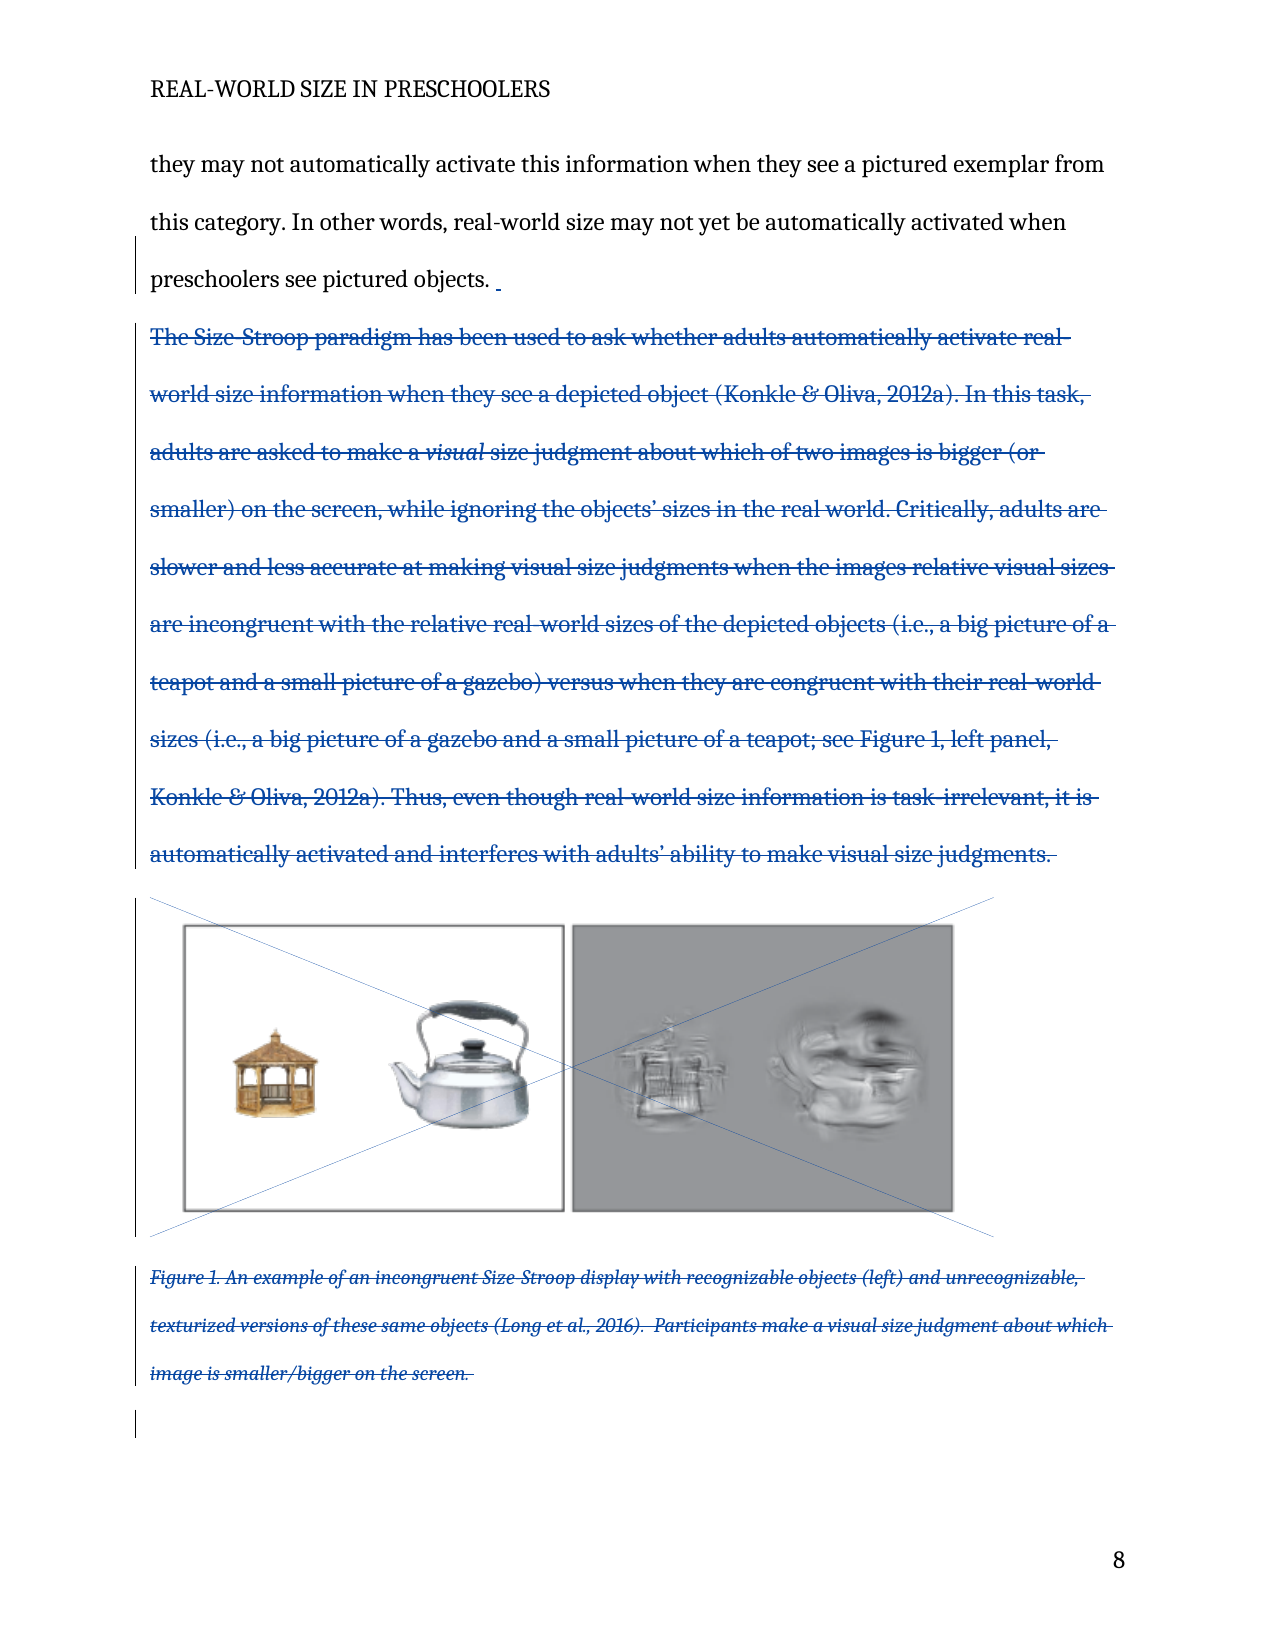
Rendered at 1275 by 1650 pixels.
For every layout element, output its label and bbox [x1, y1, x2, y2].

text [150, 150, 1125, 294]
